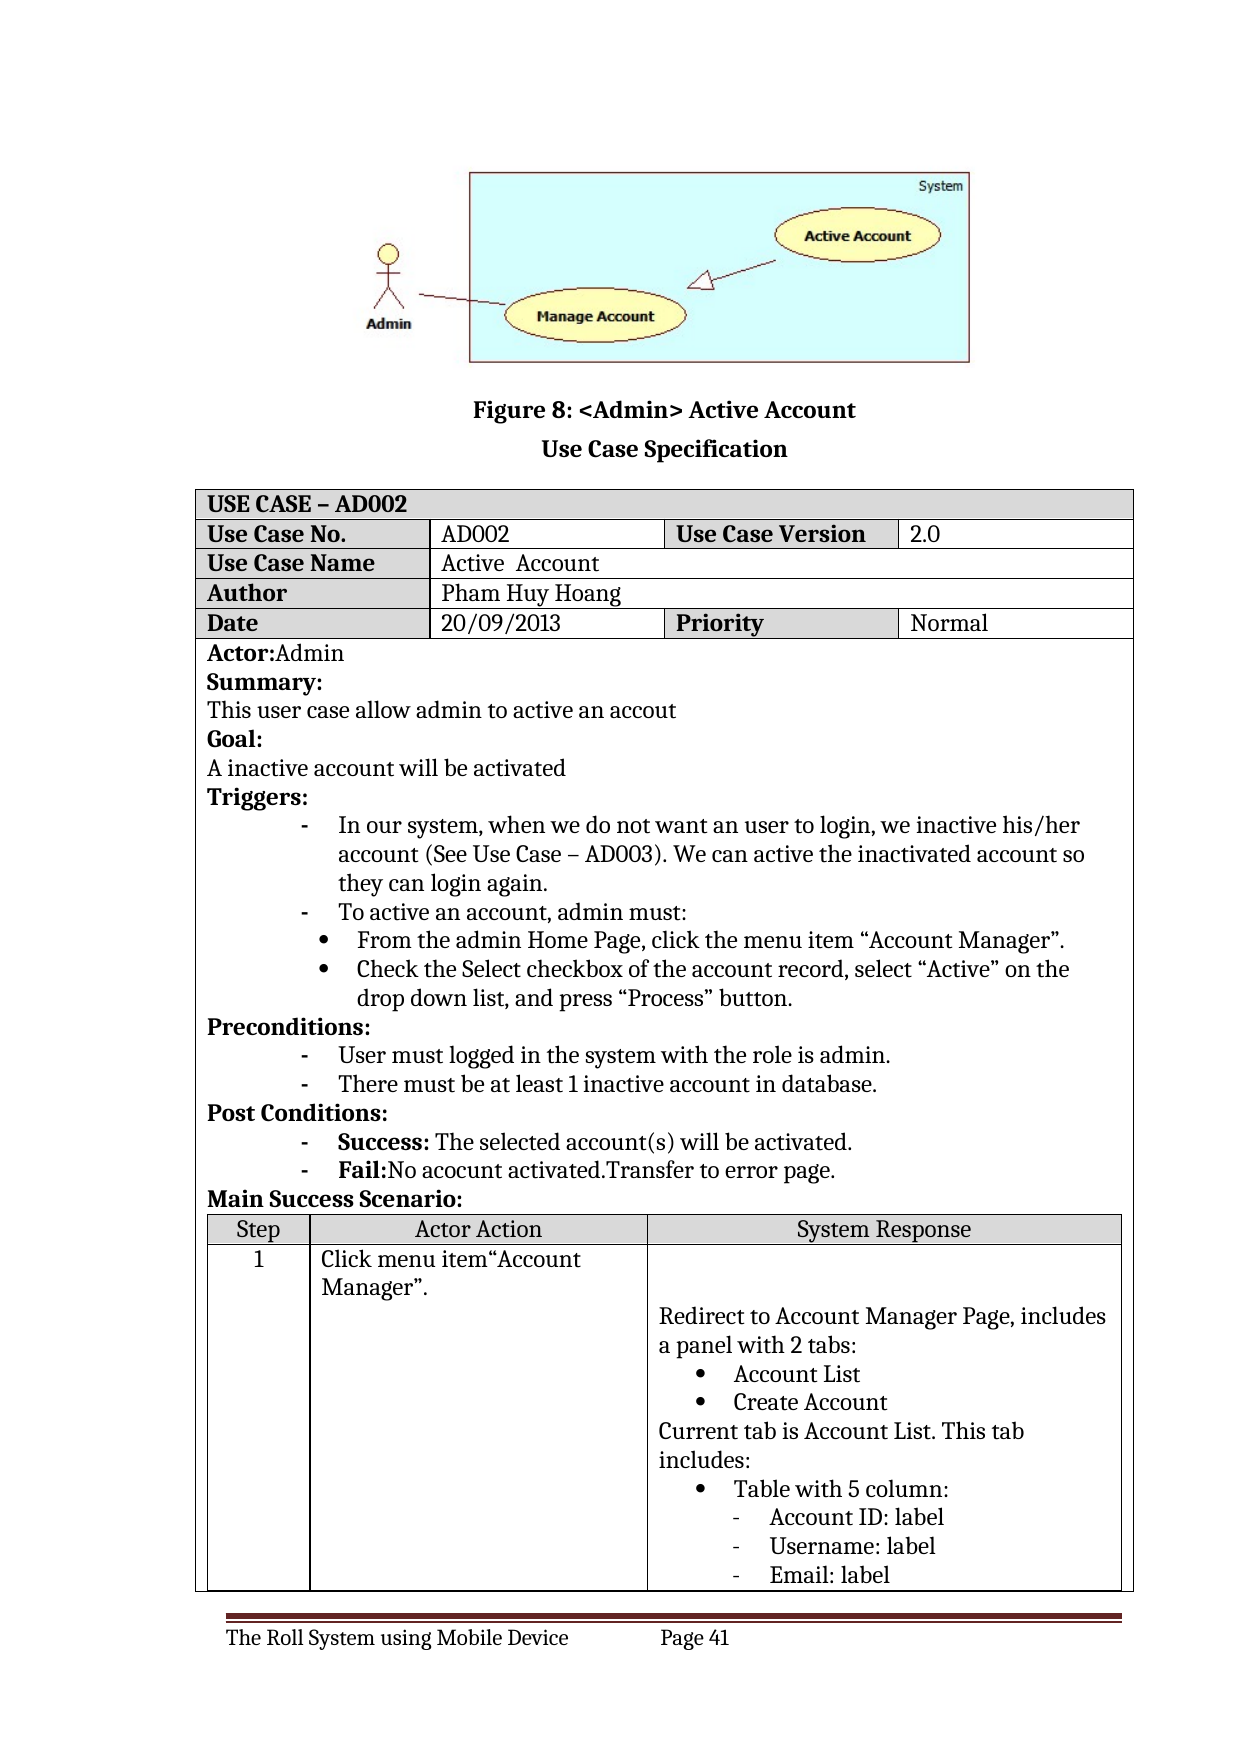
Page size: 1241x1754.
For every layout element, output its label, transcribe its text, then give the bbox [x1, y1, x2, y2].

table_cell Use Case No. [196, 520, 429, 548]
table_cell Normal [899, 609, 1133, 638]
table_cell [196, 639, 1133, 1591]
table_cell 20/09/2013 [431, 609, 664, 638]
table_cell Date [196, 609, 429, 638]
table_cell Active Account [431, 549, 1133, 578]
table_cell 2.0 [899, 520, 1133, 548]
table_cell Use Case Version [665, 520, 898, 548]
text Figure 8: <Admin> Active Account [207, 396, 1122, 424]
subtitle Use Case Specification [207, 435, 1122, 463]
picture [334, 147, 995, 388]
table_cell Use Case Name [196, 549, 429, 578]
table_cell Pham Huy Hoang [431, 579, 1133, 608]
table_cell AD002 [431, 520, 664, 548]
table_cell Author [196, 579, 429, 608]
table_cell Priority [665, 609, 898, 638]
table_header USE CASE – AD002 [196, 490, 1133, 518]
